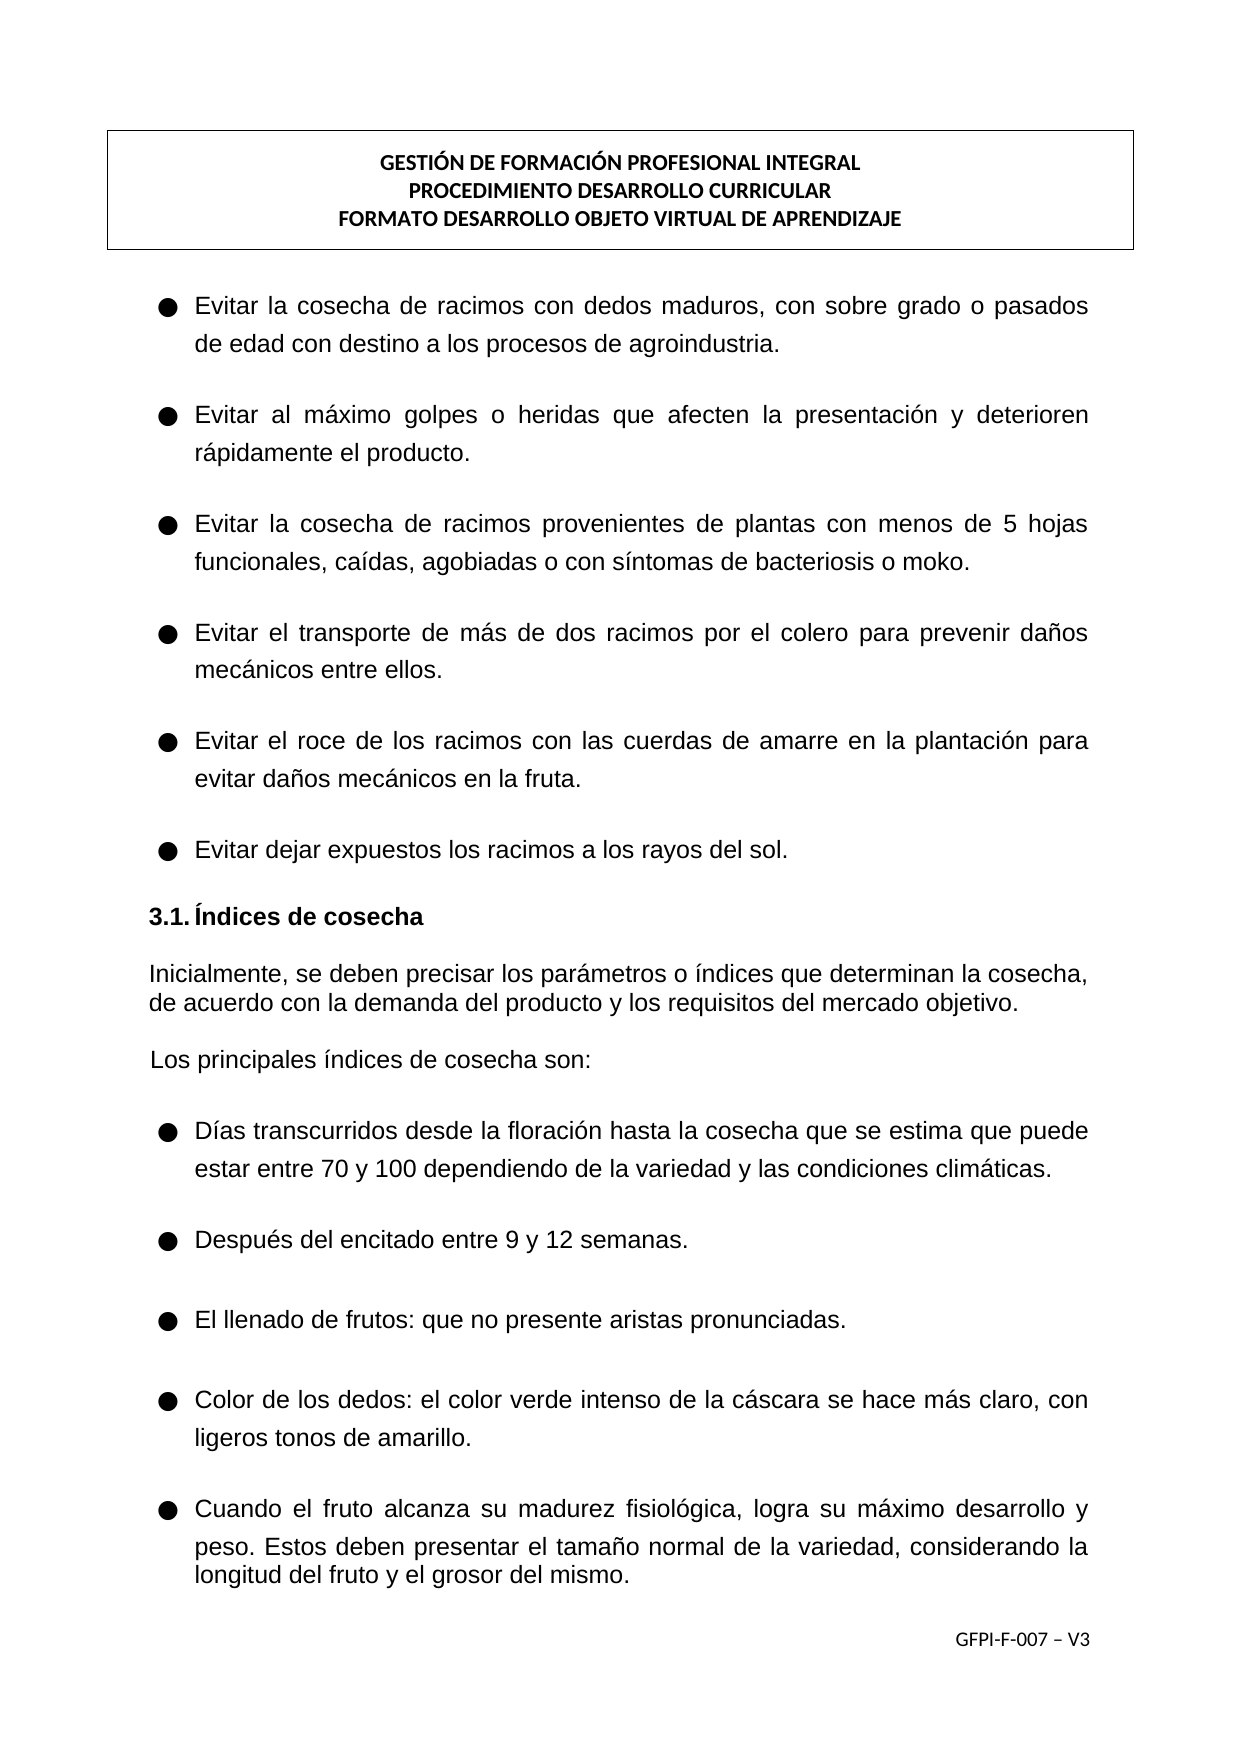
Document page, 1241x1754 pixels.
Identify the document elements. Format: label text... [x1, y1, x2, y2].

list Después del encitado entre 9 y 12 semanas. [157, 1211, 1090, 1263]
list Evitar al máximo golpes o heridas que afecten la presentación y deterioren rápidamente el producto. [157, 386, 1090, 466]
list Evitar dejar expuestos los racimos a los rayos del sol. [157, 821, 1090, 873]
list Evitar la cosecha de racimos provenientes de plantas con menos de 5 hojas funcionales, caídas, agobiadas o con síntomas de bacteriosis o moko. [157, 495, 1090, 575]
list Días transcurridos desde la floración hasta la cosecha que se estima que puede estar entre 70 y 100 dependiendo de la variedad y las condiciones climáticas. [157, 1103, 1090, 1183]
list Evitar el roce de los racimos con las cuerdas de amarre en la plantación para evitar daños mecánicos en la fruta. [157, 713, 1090, 793]
list Evitar la cosecha de racimos con dedos maduros, con sobre grado o pasados de edad con destino a los procesos de agroindustria. [157, 278, 1090, 358]
list Color de los dedos: el color verde intenso de la cáscara se hace más claro, con ligeros tonos de amarillo. [157, 1371, 1090, 1451]
list Evitar el transporte de más de dos racimos por el colero para prevenir daños mecánicos entre ellos. [157, 604, 1090, 684]
text Inicialmente, se deben precisar los parámetros o índices que determinan la cosecha, de acuerdo con la demanda del producto y los requisitos del mercado objetivo. [148, 959, 1090, 1016]
text Los principales índices de cosecha son: [150, 1045, 1090, 1074]
list Cuando el fruto alcanza su madurez fisiológica, logra su máximo desarrollo y peso. Estos deben presentar el tamaño normal de la variedad, considerando la longitud del fruto y el grosor del mismo. [157, 1480, 1090, 1589]
list El llenado de frutos: que no presente aristas pronunciadas. [157, 1291, 1090, 1343]
list Índices de cosecha [148, 901, 1090, 930]
